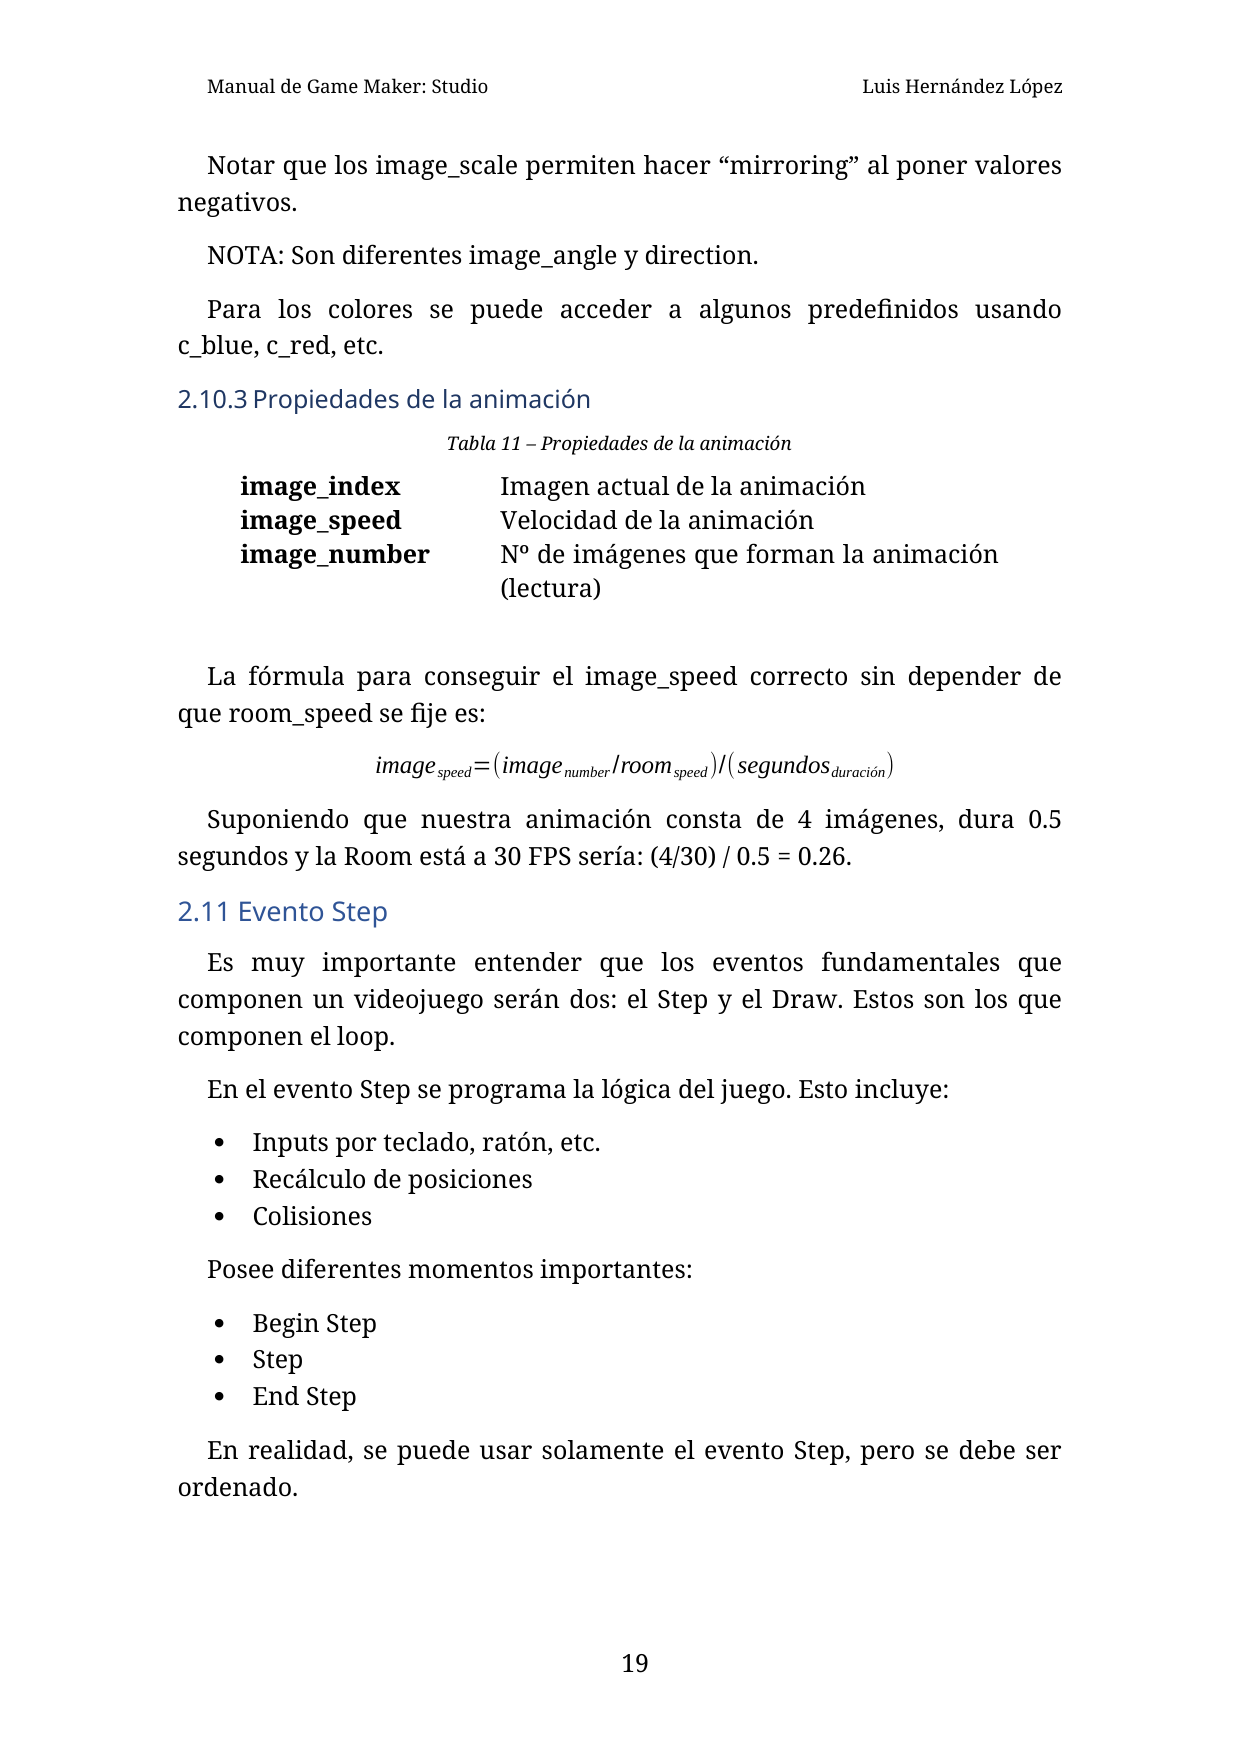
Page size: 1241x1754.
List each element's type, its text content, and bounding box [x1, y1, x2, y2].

text Notar que los image_scale permiten hacer “mirroring” al poner valores negativos. [177, 148, 1063, 218]
table_cell image_number [229, 537, 489, 605]
text En el evento Step se programa la lógica del juego. Esto incluye: [177, 1072, 1063, 1106]
text Posee diferentes momentos importantes: [177, 1252, 1063, 1286]
table_header Imagen actual de la animación [489, 469, 1011, 503]
list Begin Step [215, 1305, 1063, 1339]
text NOTA: Son diferentes image_angle y direction. [177, 238, 1063, 272]
text Es muy importante entender que los eventos fundamentales que componen un videojuego serán dos: el Step y el Draw. Estos son los que componen el loop. [177, 944, 1063, 1052]
table_cell Nº de imágenes que forman la animación (lectura) [489, 537, 1011, 605]
text La fórmula para conseguir el image_speed correcto sin depender de que room_speed se fije es: [177, 658, 1063, 729]
table_header image_index [229, 469, 489, 503]
subtitle Propiedades de la animación [177, 381, 1063, 416]
text Suponiendo que nuestra animación consta de 4 imágenes, dura 0.5 segundos y la Room está a 30 FPS sería: (4/30) / 0.5 = 0.26. [177, 802, 1063, 873]
text En realidad, se puede usar solamente el evento Step, pero se debe ser ordenado. [177, 1432, 1063, 1503]
list Inputs por teclado, ratón, etc. [215, 1125, 1063, 1159]
list End Step [215, 1379, 1063, 1413]
subtitle Evento Step [177, 892, 1063, 929]
list Colisiones [215, 1198, 1063, 1233]
list Recálculo de posiciones [215, 1162, 1063, 1196]
table_cell Velocidad de la animación [489, 503, 1011, 537]
table_cell image_speed [229, 503, 489, 537]
list Step [215, 1342, 1063, 1376]
text Para los colores se puede acceder a algunos predefinidos usando c_blue, c_red, etc. [177, 291, 1063, 362]
